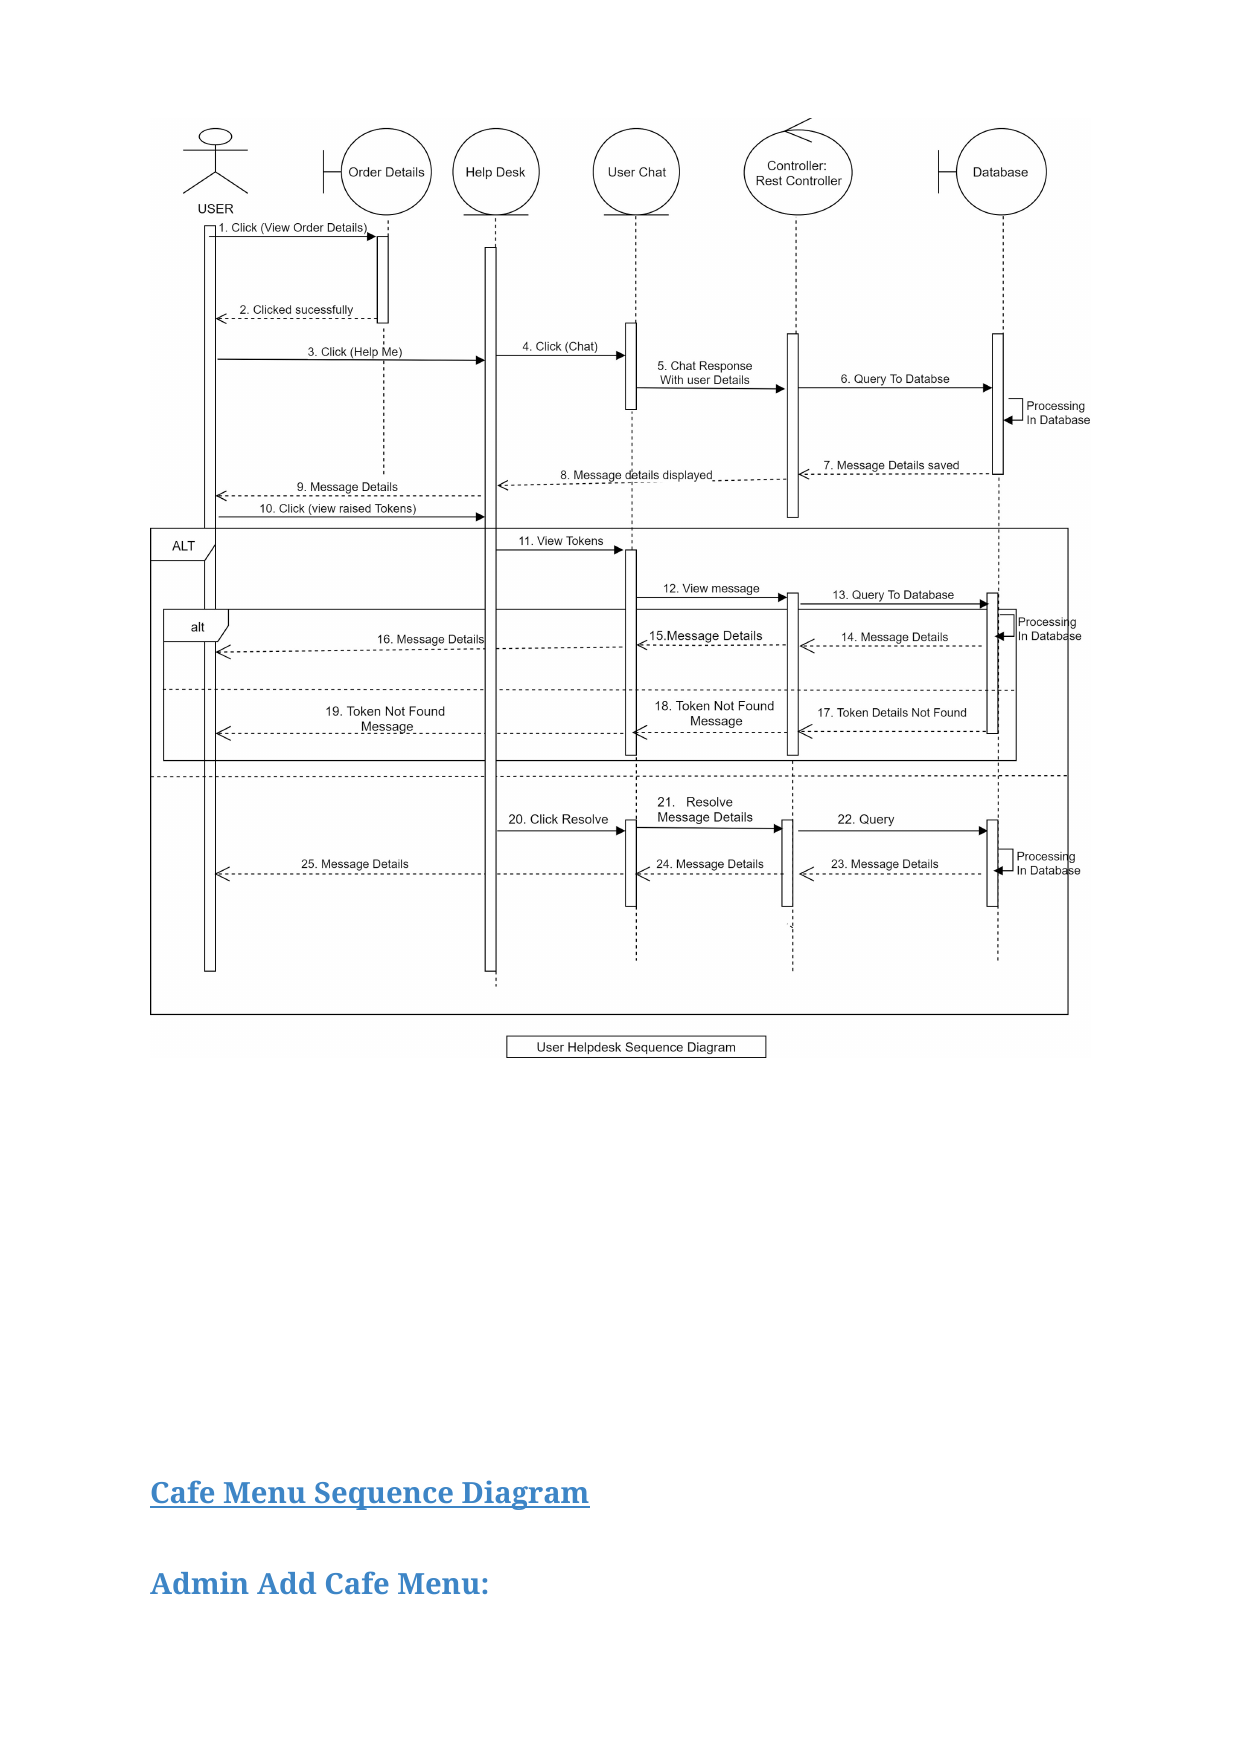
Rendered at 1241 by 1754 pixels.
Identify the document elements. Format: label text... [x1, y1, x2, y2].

picture [150, 118, 1091, 1058]
text Cafe Menu Sequence Diagram [150, 1472, 1090, 1512]
text Admin Add Cafe Menu: [150, 1563, 1090, 1603]
